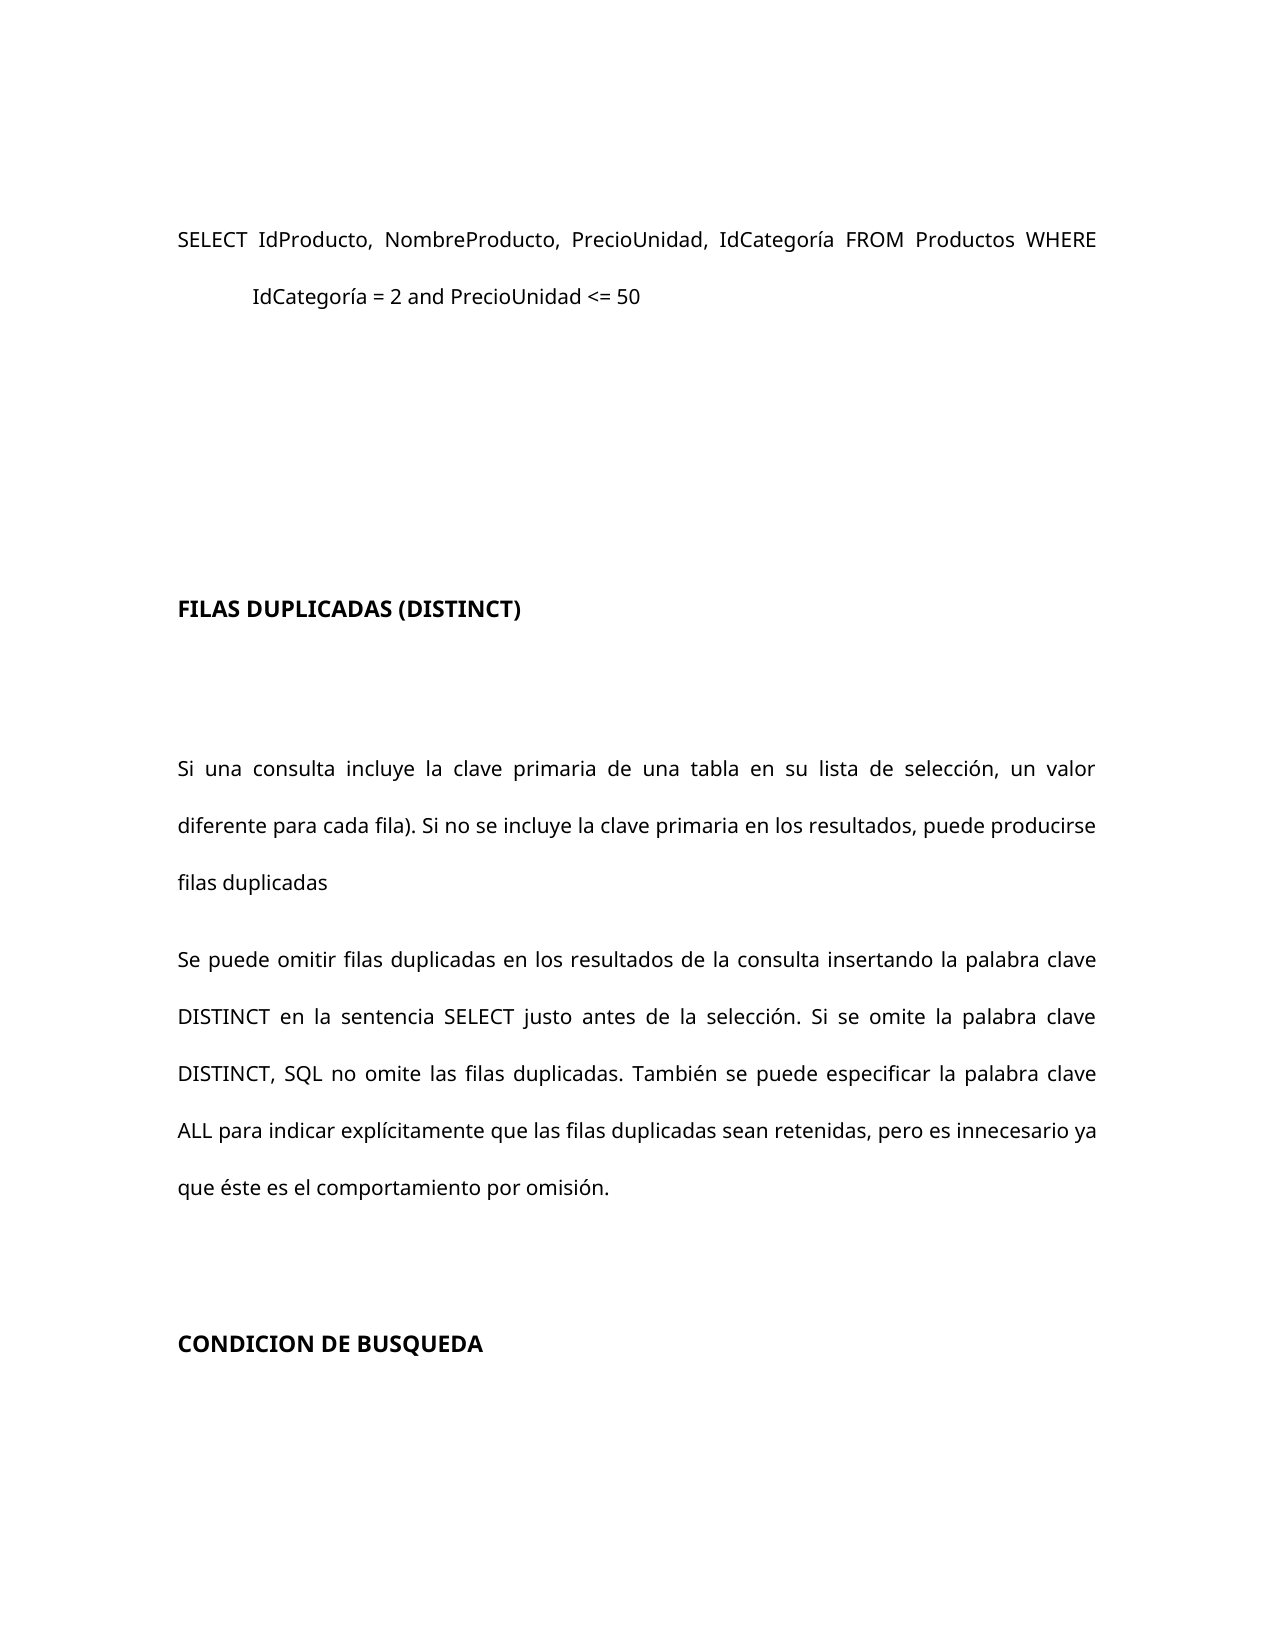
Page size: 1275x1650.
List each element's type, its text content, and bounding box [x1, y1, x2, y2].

text SELECT IdProducto, NombreProducto, PrecioUnidad, IdCategoría FROM Productos WHERE IdCategoría = 2 and PrecioUnidad <= 50 [177, 225, 1098, 311]
text Se puede omitir filas duplicadas en los resultados de la consulta insertando la palabra clave DISTINCT en la sentencia SELECT justo antes de la selección. Si se omite la palabra clave DISTINCT, SQL no omite las filas duplicadas. También se puede especificar la palabra clave ALL para indicar explícitamente que las filas duplicadas sean retenidas, pero es innecesario ya que éste es el comportamiento por omisión. [177, 946, 1098, 1201]
text FILAS DUPLICADAS (DISTINCT) [177, 593, 1098, 624]
text CONDICION DE BUSQUEDA [177, 1328, 1098, 1360]
text Si una consulta incluye la clave primaria de una tabla en su lista de selección, un valor diferente para cada fila). Si no se incluye la clave primaria en los resultados, puede producirse filas duplicadas [177, 754, 1098, 896]
